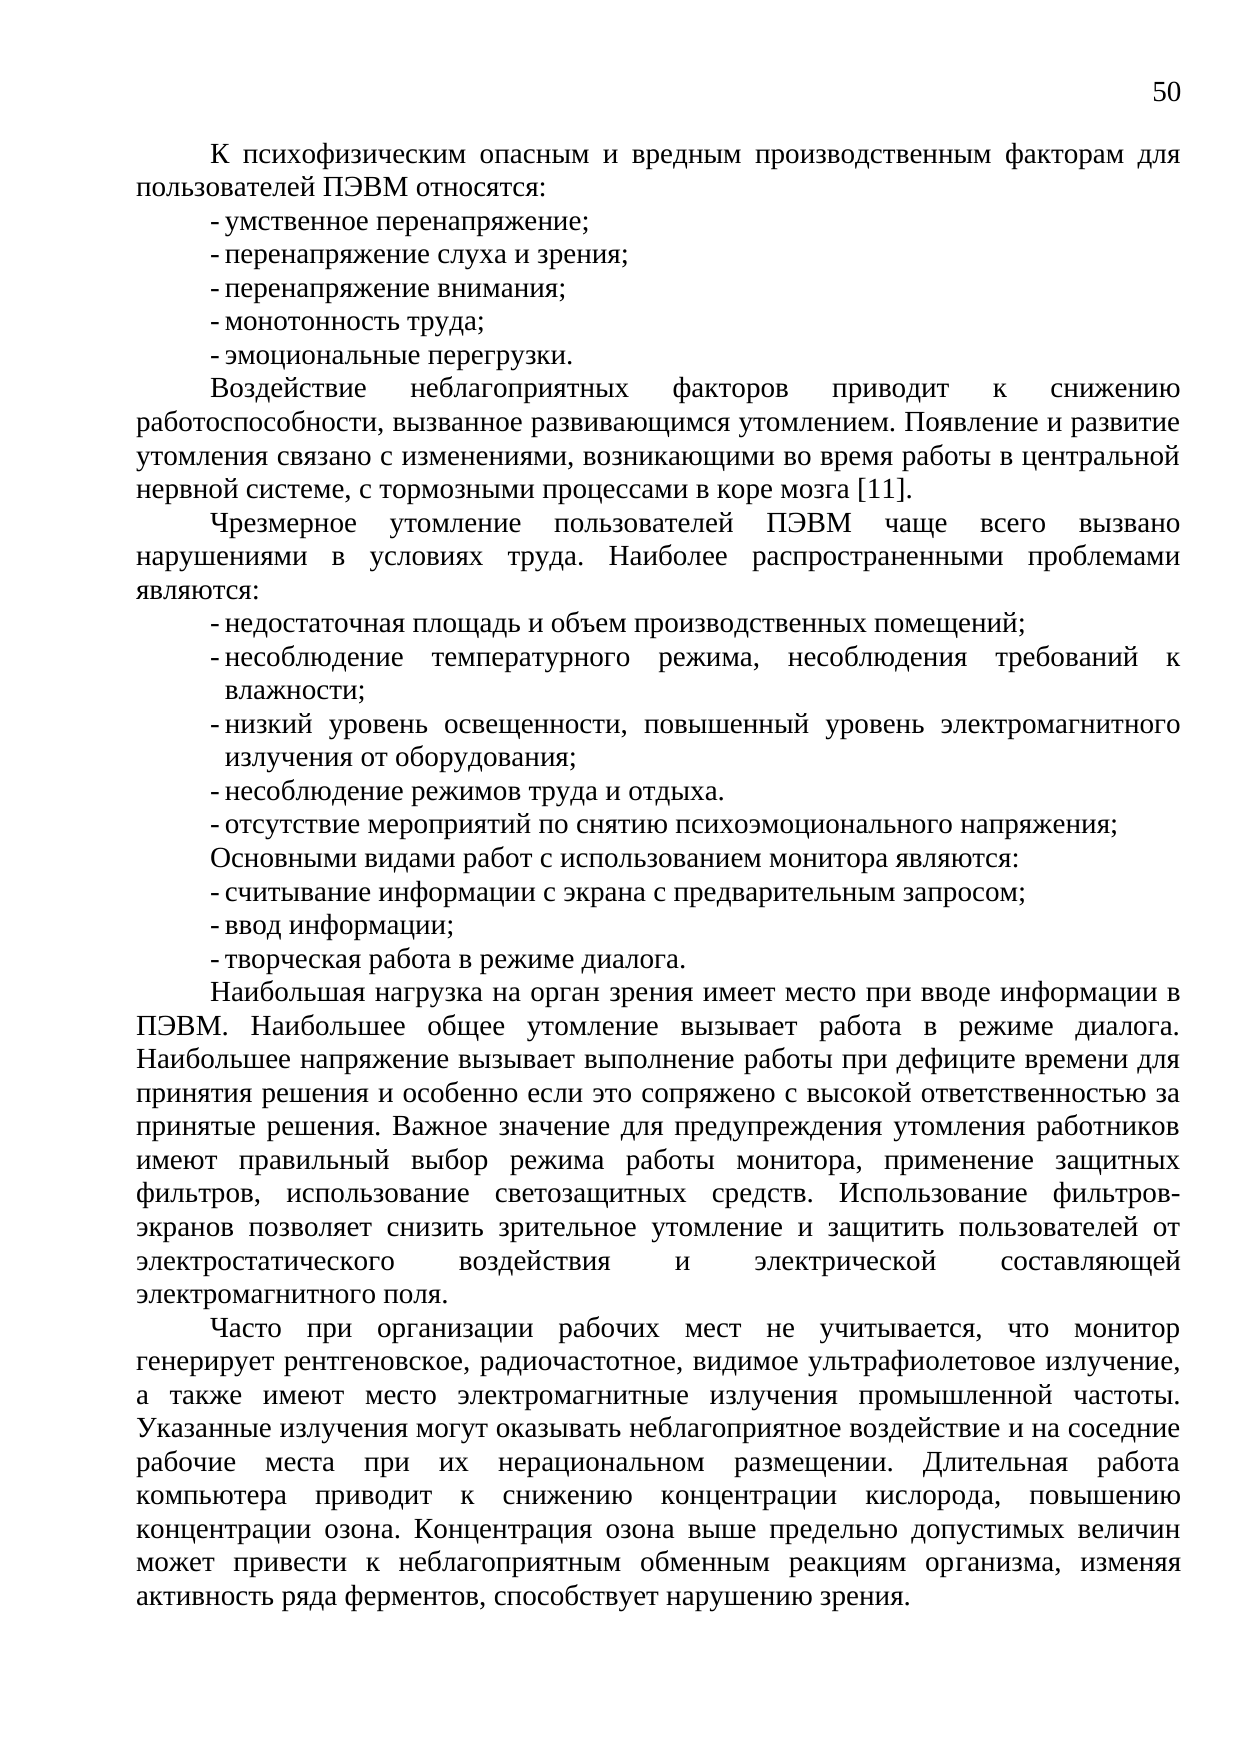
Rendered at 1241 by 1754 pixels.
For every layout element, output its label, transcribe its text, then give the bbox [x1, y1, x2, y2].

text К психофизическим опасным и вредным производственным факторам для пользователей ПЭВМ относятся: [136, 136, 1181, 203]
list творческая работа в режиме диалога. [210, 941, 1181, 974]
list несоблюдение режимов труда и отдыха. [210, 773, 1181, 807]
list отсутствие мероприятий по снятию психоэмоционального напряжения; [210, 807, 1181, 840]
list низкий уровень освещенности, повышенный уровень электромагнитного излучения от оборудования; [210, 706, 1181, 773]
list перенапряжение внимания; [210, 270, 1181, 303]
list монотонность труда; [210, 303, 1181, 337]
list умственное перенапряжение; [210, 203, 1181, 236]
text Наибольшая нагрузка на орган зрения имеет место при вводе информации в ПЭВМ. Наибольшее общее утомление вызывает работа в режиме диалога. Наибольшее напряжение вызывает выполнение работы при дефиците времени для принятия решения и особенно если это сопряжено с высокой ответственностью за принятые решения. Важное значение для предупреждения утомления работников имеют правильный выбор режима работы монитора, применение защитных фильтров, использование светозащитных средств. Использование фильтров-экранов позволяет снизить зрительное утомление и защитить пользователей от электростатического воздействия и электрической составляющей электромагнитного поля. [136, 974, 1181, 1310]
list перенапряжение слуха и зрения; [210, 236, 1181, 270]
text Воздействие неблагоприятных факторов приводит к снижению работоспособности, вызванное развивающимся утомлением. Появление и развитие утомления связано с изменениями, возникающими во время работы в центральной нервной системе, с тормозными процессами в коре мозга [11]. [136, 371, 1181, 505]
list недостаточная площадь и объем производственных помещений; [210, 605, 1181, 639]
list считывание информации с экрана с предварительным запросом; [210, 874, 1181, 907]
text Часто при организации рабочих мест не учитывается, что монитор генерирует рентгеновское, радиочастотное, видимое ультрафиолетовое излучение, а также имеют место электромагнитные излучения промышленной частоты. Указанные излучения могут оказывать неблагоприятное воздействие и на соседние рабочие места при их нерациональном размещении. Длительная работа компьютера приводит к снижению концентрации кислорода, повышению концентрации озона. Концентрация озона выше предельно допустимых величин может привести к неблагоприятным обменным реакциям организма, изменяя активность ряда ферментов, способствует нарушению зрения. [136, 1310, 1181, 1612]
list ввод информации; [210, 907, 1181, 941]
text Чрезмерное утомление пользователей ПЭВМ чаще всего вызвано нарушениями в условиях труда. Наиболее распространенными проблемами являются: [136, 505, 1181, 605]
list несоблюдение температурного режима, несоблюдения требований к влажности; [210, 639, 1181, 706]
list эмоциональные перегрузки. [210, 337, 1181, 371]
text Основными видами работ с использованием монитора являются: [136, 840, 1181, 874]
